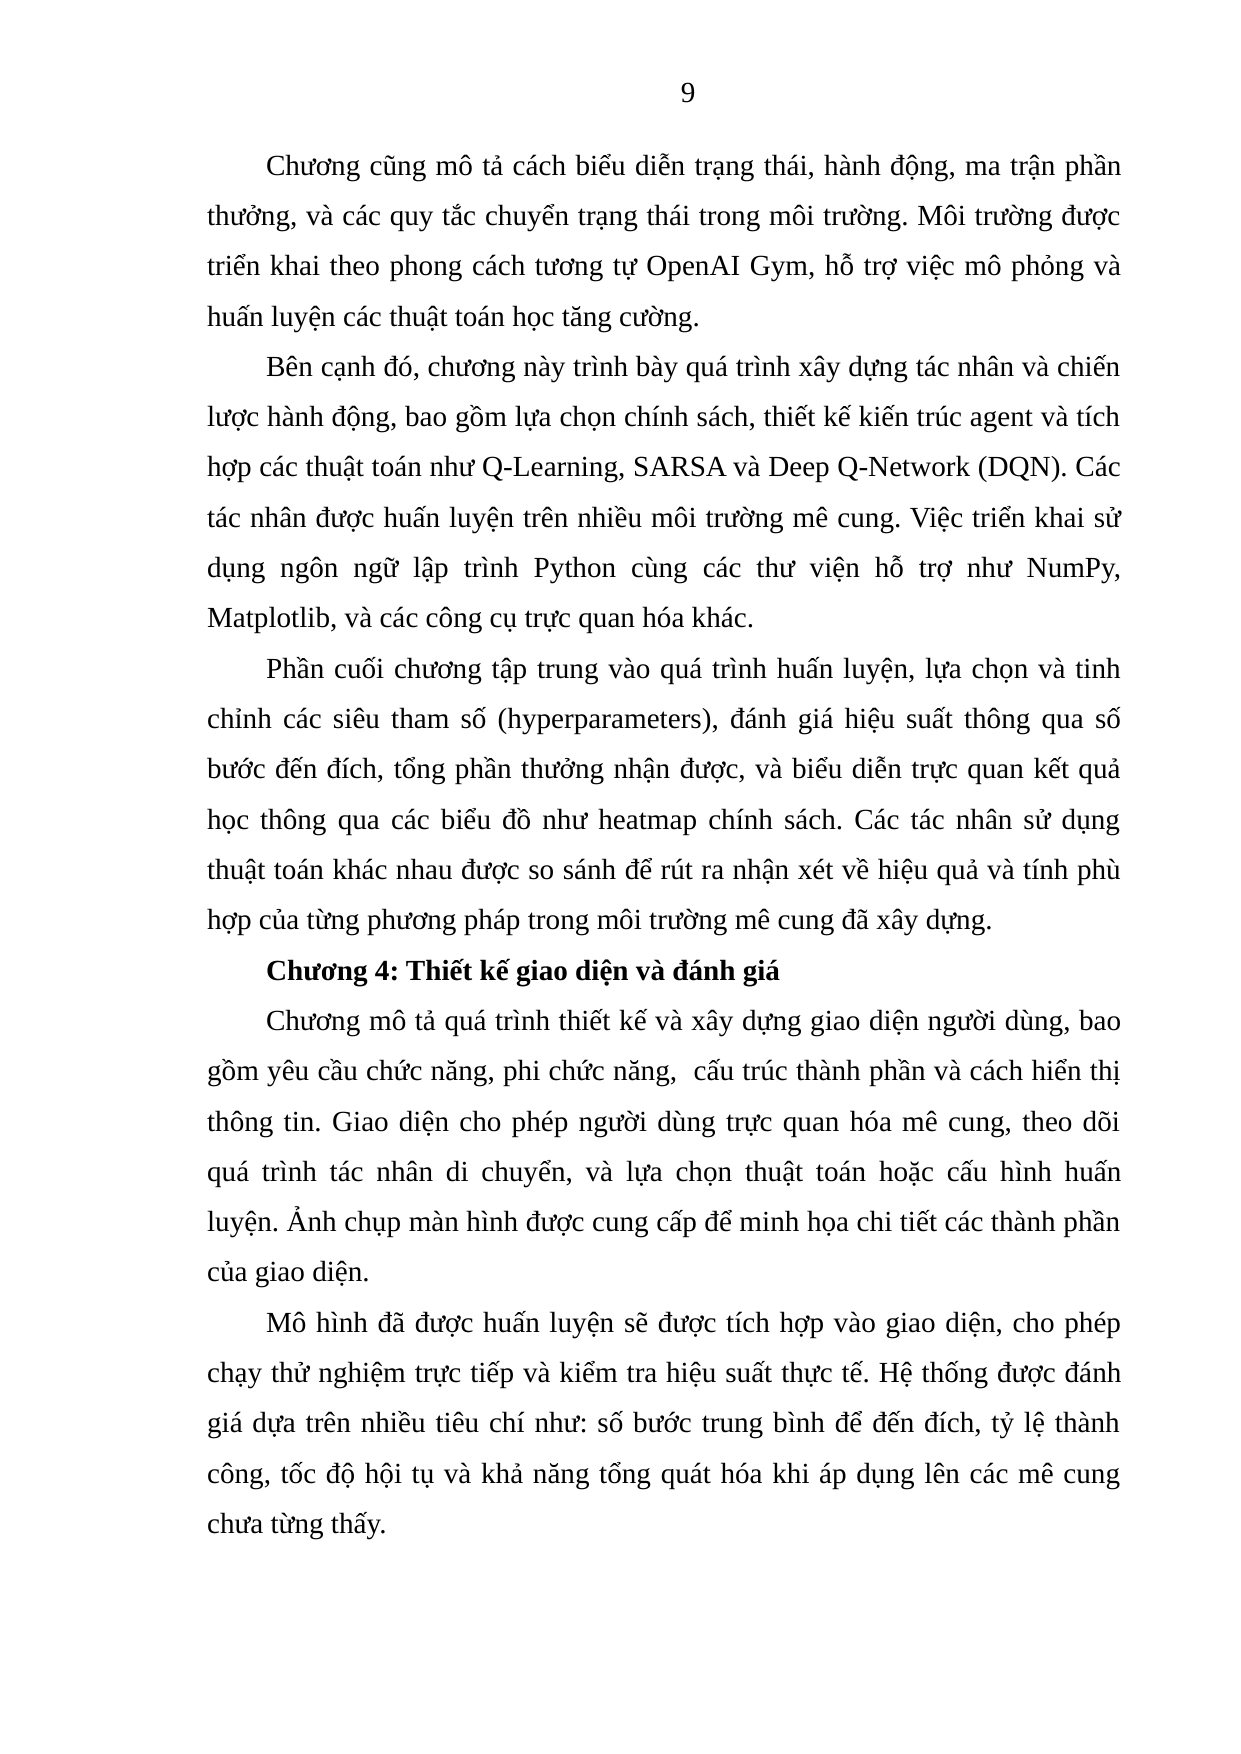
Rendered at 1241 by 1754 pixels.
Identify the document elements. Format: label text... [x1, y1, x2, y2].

text Chương 4: Thiết kế giao diện và đánh giá [207, 953, 1122, 986]
text Mô hình đã được huấn luyện sẽ được tích hợp vào giao diện, cho phép chạy thử nghiệm trực tiếp và kiểm tra hiệu suất thực tế. Hệ thống được đánh giá dựa trên nhiều tiêu chí như: số bước trung bình để đến đích, tỷ lệ thành công, tốc độ hội tụ và khả năng tổng quát hóa khi áp dụng lên các mê cung chưa từng thấy. [207, 1305, 1122, 1540]
text Chương cũng mô tả cách biểu diễn trạng thái, hành động, ma trận phần thưởng, và các quy tắc chuyển trạng thái trong môi trường. Môi trường được triển khai theo phong cách tương tự OpenAI Gym, hỗ trợ việc mô phỏng và huấn luyện các thuật toán học tăng cường. [207, 148, 1122, 332]
text Chương mô tả quá trình thiết kế và xây dựng giao diện người dùng, bao gồm yêu cầu chức năng, phi chức năng, cấu trúc thành phần và cách hiển thị thông tin. Giao diện cho phép người dùng trực quan hóa mê cung, theo dõi quá trình tác nhân di chuyển, và lựa chọn thuật toán hoặc cấu hình huấn luyện. Ảnh chụp màn hình được cung cấp để minh họa chi tiết các thành phần của giao diện. [207, 1003, 1122, 1288]
text Bên cạnh đó, chương này trình bày quá trình xây dựng tác nhân và chiến lược hành động, bao gồm lựa chọn chính sách, thiết kế kiến trúc agent và tích hợp các thuật toán như Q-Learning, SARSA và Deep Q-Network (DQN). Các tác nhân được huấn luyện trên nhiều môi trường mê cung. Việc triển khai sử dụng ngôn ngữ lập trình Python cùng các thư viện hỗ trợ như NumPy, Matplotlib, và các công cụ trực quan hóa khác. [207, 349, 1122, 634]
text Phần cuối chương tập trung vào quá trình huấn luyện, lựa chọn và tinh chỉnh các siêu tham số (hyperparameters), đánh giá hiệu suất thông qua số bước đến đích, tổng phần thưởng nhận được, và biểu diễn trực quan kết quả học thông qua các biểu đồ như heatmap chính sách. Các tác nhân sử dụng thuật toán khác nhau được so sánh để rút ra nhận xét về hiệu quả và tính phù hợp của từng phương pháp trong môi trường mê cung đã xây dựng. [207, 651, 1122, 936]
